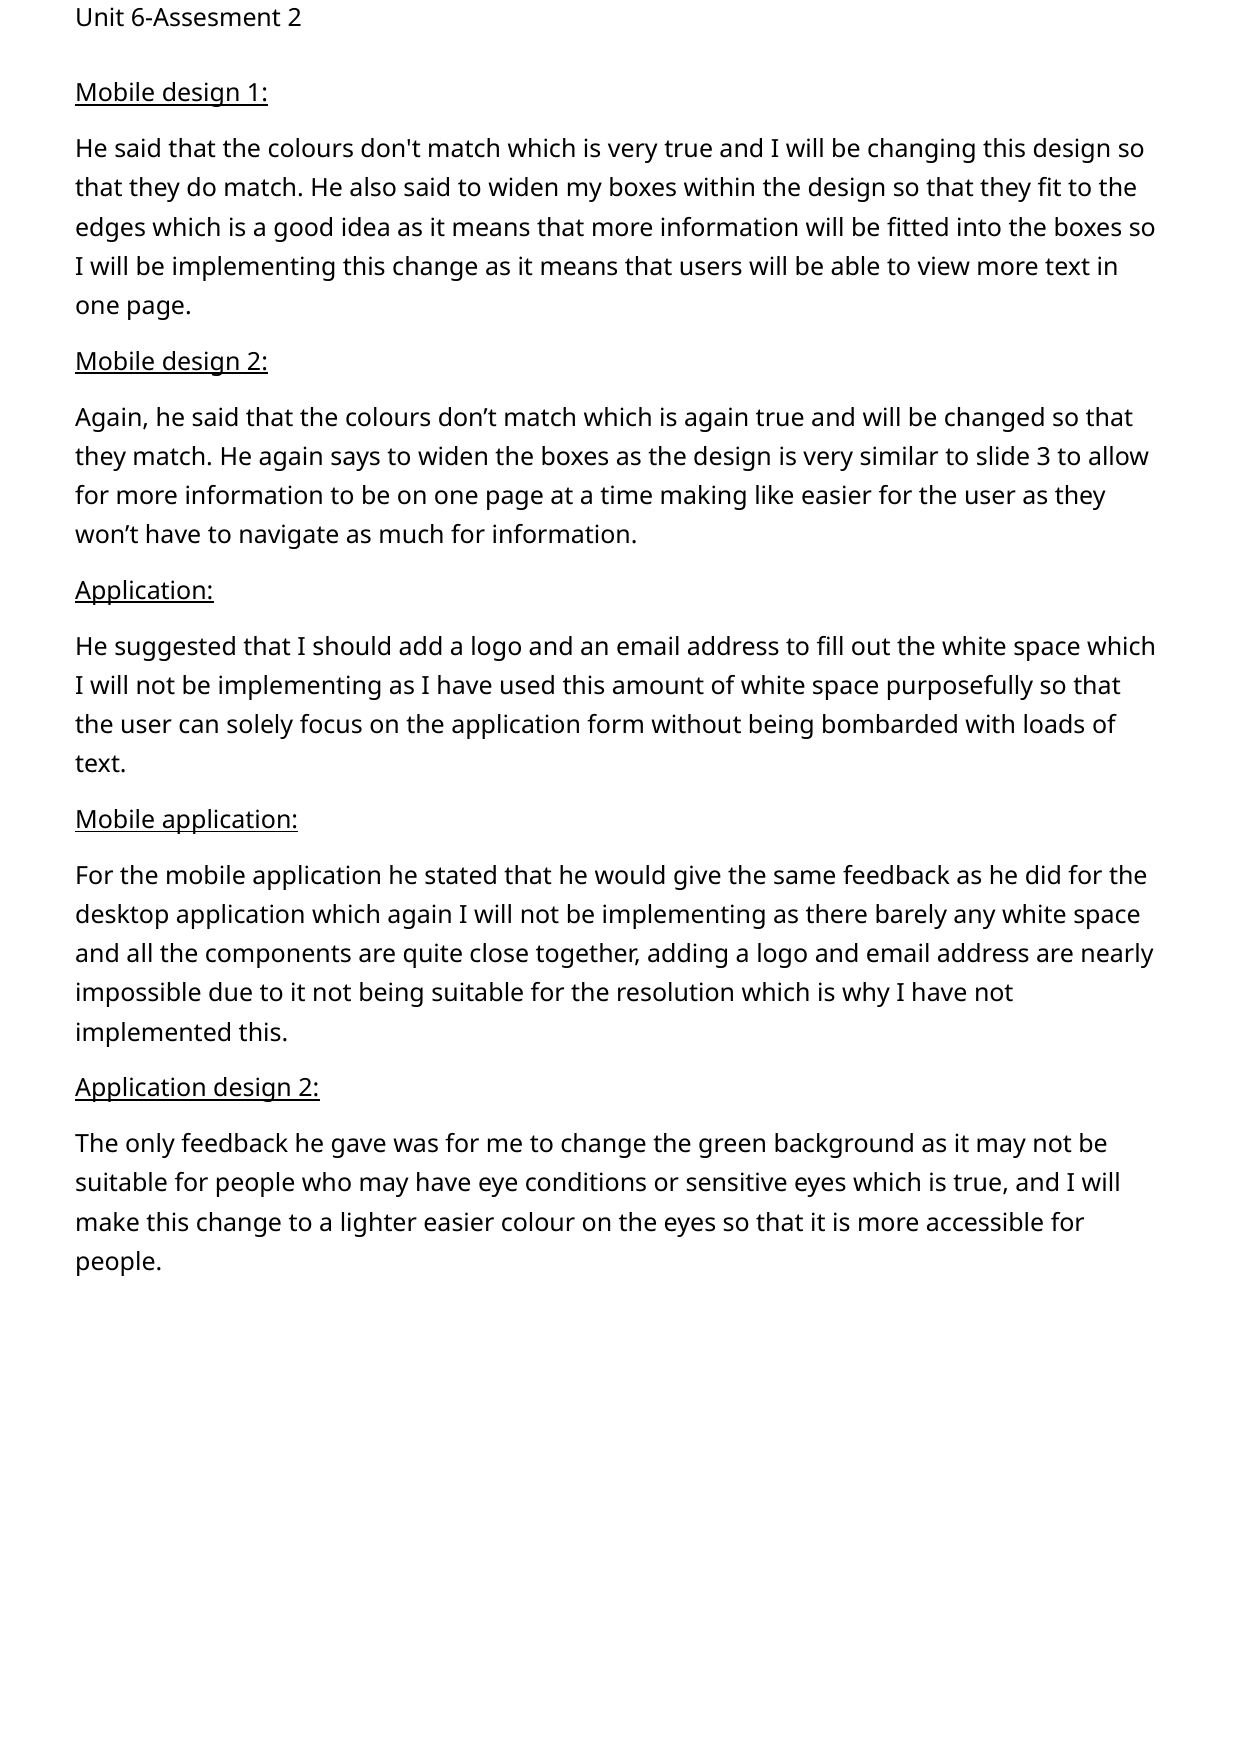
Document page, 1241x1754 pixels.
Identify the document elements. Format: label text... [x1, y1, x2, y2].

text He said that the colours don't match which is very true and I will be changing this design so that they do match. He also said to widen my boxes within the design so that they fit to the edges which is a good idea as it means that more information will be fitted into the boxes so I will be implementing this change as it means that users will be able to view more text in one page. [75, 131, 1165, 322]
text Application: [75, 572, 1165, 607]
text Mobile application: [75, 802, 1165, 836]
text Again, he said that the colours don’t match which is again true and will be changed so that they match. He again says to widen the boxes as the design is very similar to slide 3 to allow for more information to be on one page at a time making like easier for the user as they won’t have to navigate as much for information. Aga [75, 399, 1165, 551]
text For the mobile application he stated that he would give the same feedback as he did for the desktop application which again I will not be implementing as there barely any white space and all the components are quite close together, adding a logo and email address are nearly impossible due to it not being suitable for the resolution which is why I have not implemented this. [75, 857, 1165, 1048]
text The only feedback he gave was for me to change the green background as it may not be suitable for people who may have eye conditions or sensitive eyes which is true, and I will make this change to a lighter easier colour on the eyes so that it is more accessible for people. [75, 1126, 1165, 1277]
text Mobile design 1: [75, 75, 1165, 109]
text Application design 2: [75, 1070, 1165, 1104]
text Mobile design 2: [75, 343, 1165, 377]
text He suggested that I should add a logo and an email address to fill out the white space which I will not be implementing as I have used this amount of white space purposefully so that the user can solely focus on the application form without being bombarded with loads of text. [75, 628, 1165, 780]
